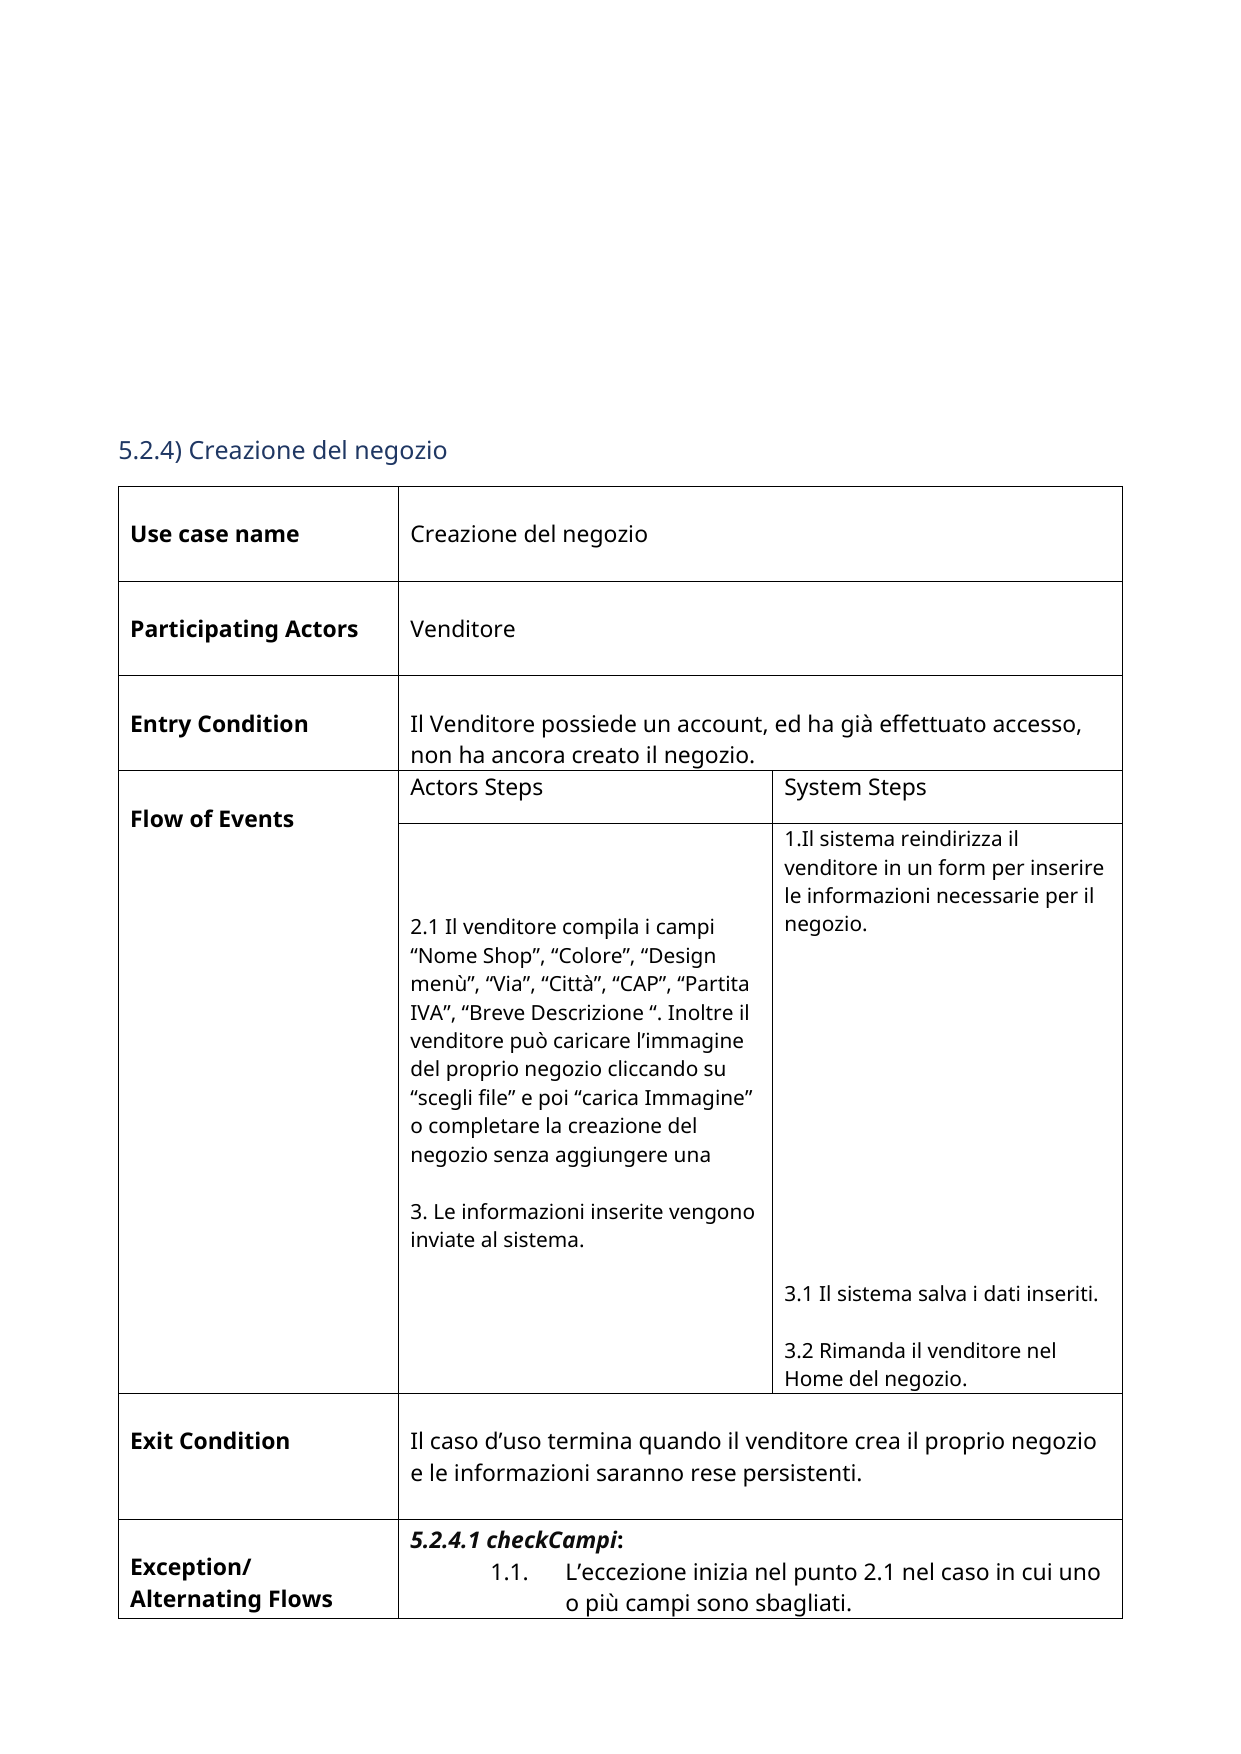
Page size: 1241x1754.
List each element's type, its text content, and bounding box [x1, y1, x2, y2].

table_cell System Steps [773, 771, 1122, 823]
table_cell 1.Il sistema reindirizza il venditore in un form per inserire le informazioni necessarie per il negozio. 3.1 Il sistema salva i dati inseriti. 3.2 Rimanda il venditore nel Home del negozio. [773, 824, 1122, 1393]
table_cell Flow of Events [119, 771, 398, 1393]
text 5.2.4) Creazione del negozio [118, 432, 1122, 466]
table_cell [119, 1520, 398, 1618]
table_cell Exit Condition [119, 1394, 398, 1519]
table_header Use case name [119, 487, 398, 581]
table_cell Participating Actors [119, 582, 398, 675]
table_cell Actors Steps [399, 771, 772, 823]
table_header Creazione del negozio [399, 487, 1122, 581]
table_cell Venditore [399, 582, 1122, 675]
table_cell Entry Condition [119, 676, 398, 770]
table_cell 2.1 Il venditore compila i campi “Nome Shop”, “Colore”, “Design menù”, “Via”, “Città”, “CAP”, “Partita IVA”, “Breve Descrizione “. Inoltre il venditore può caricare l’immagine del proprio negozio cliccando su “scegli file” e poi “carica Immagine” o completare la creazione del negozio senza aggiungere una 3. Le informazioni inserite vengono inviate al sistema. [399, 824, 772, 1393]
table_cell Il Venditore possiede un account, ed ha già effettuato accesso, non ha ancora creato il negozio. [399, 676, 1122, 770]
table_cell Il caso d’uso termina quando il venditore crea il proprio negozio e le informazioni saranno rese persistenti. [399, 1394, 1122, 1519]
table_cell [399, 1520, 1122, 1618]
